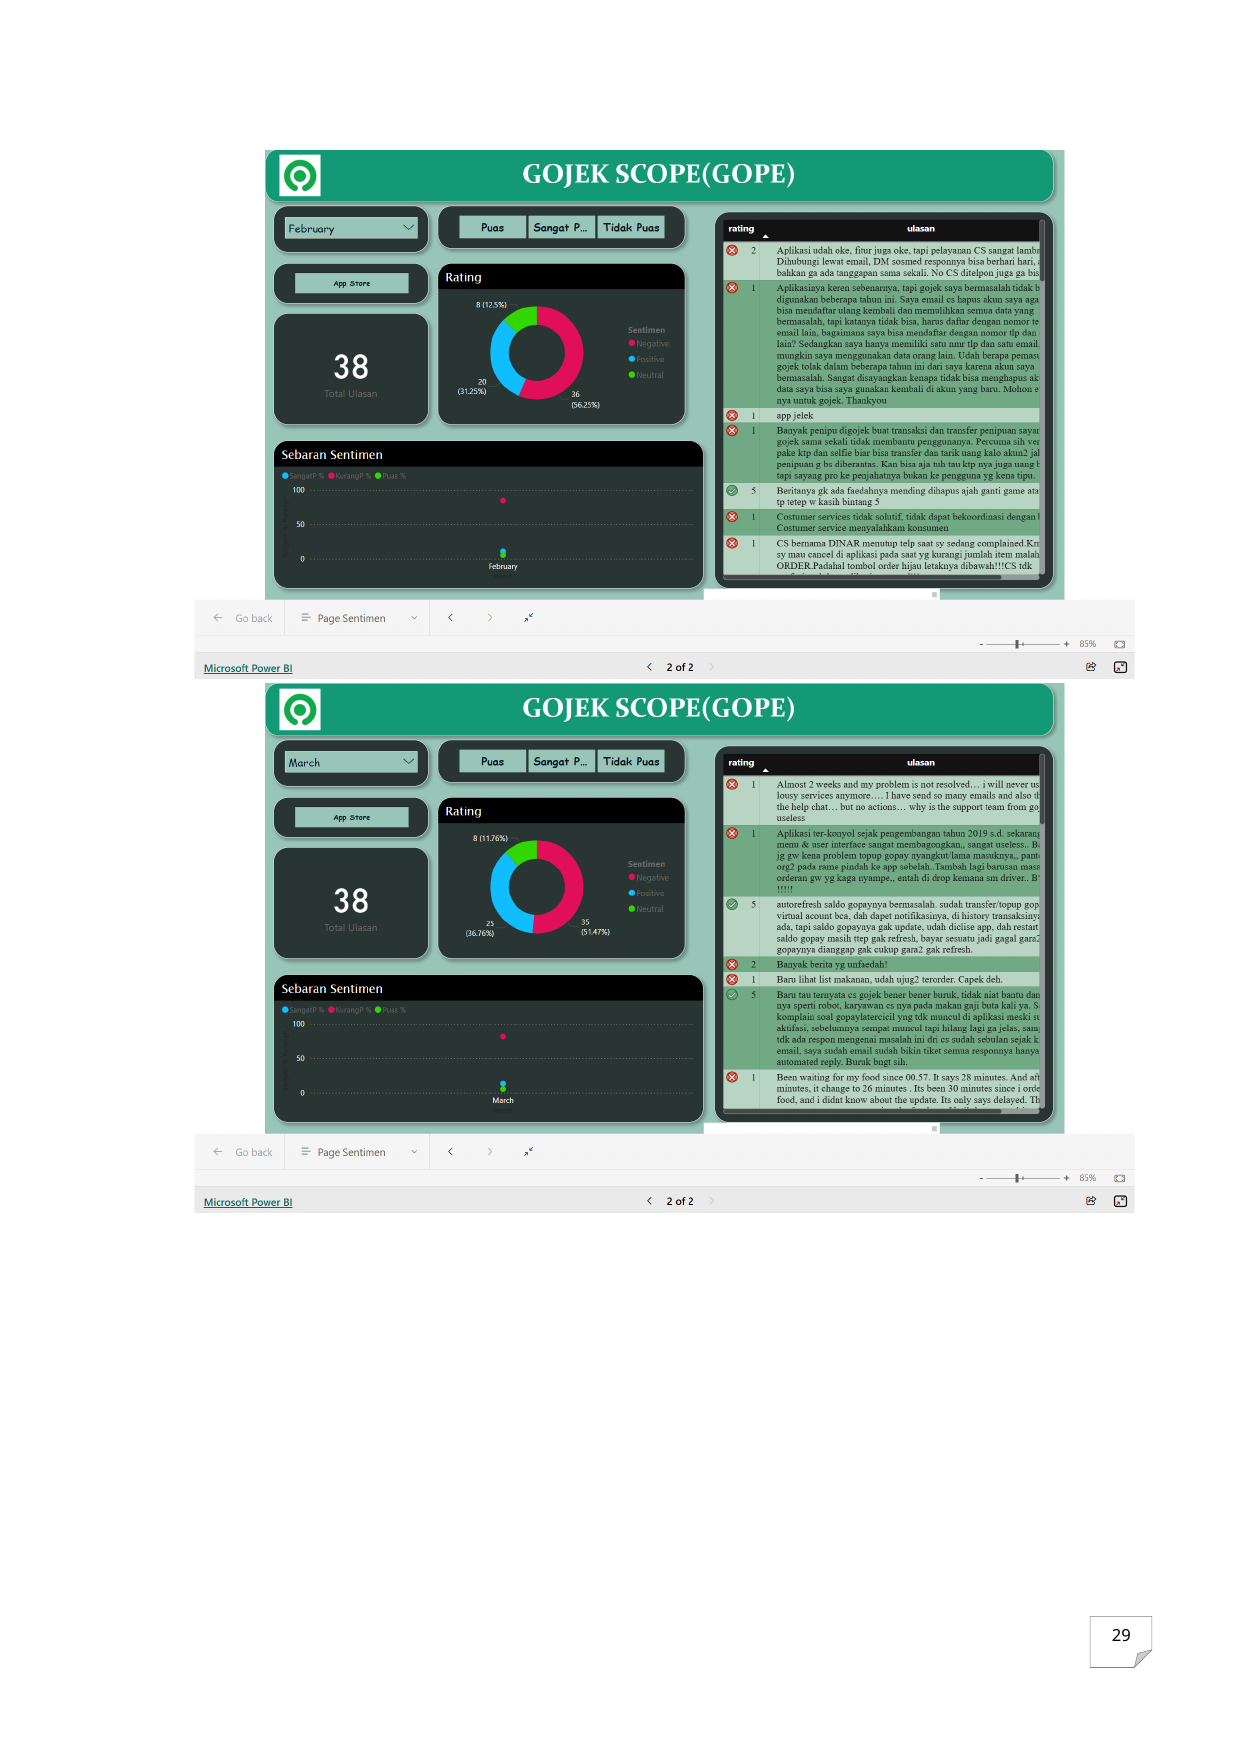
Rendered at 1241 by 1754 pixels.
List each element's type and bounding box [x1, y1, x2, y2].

picture [194, 150, 1135, 679]
picture [194, 683, 1135, 1213]
